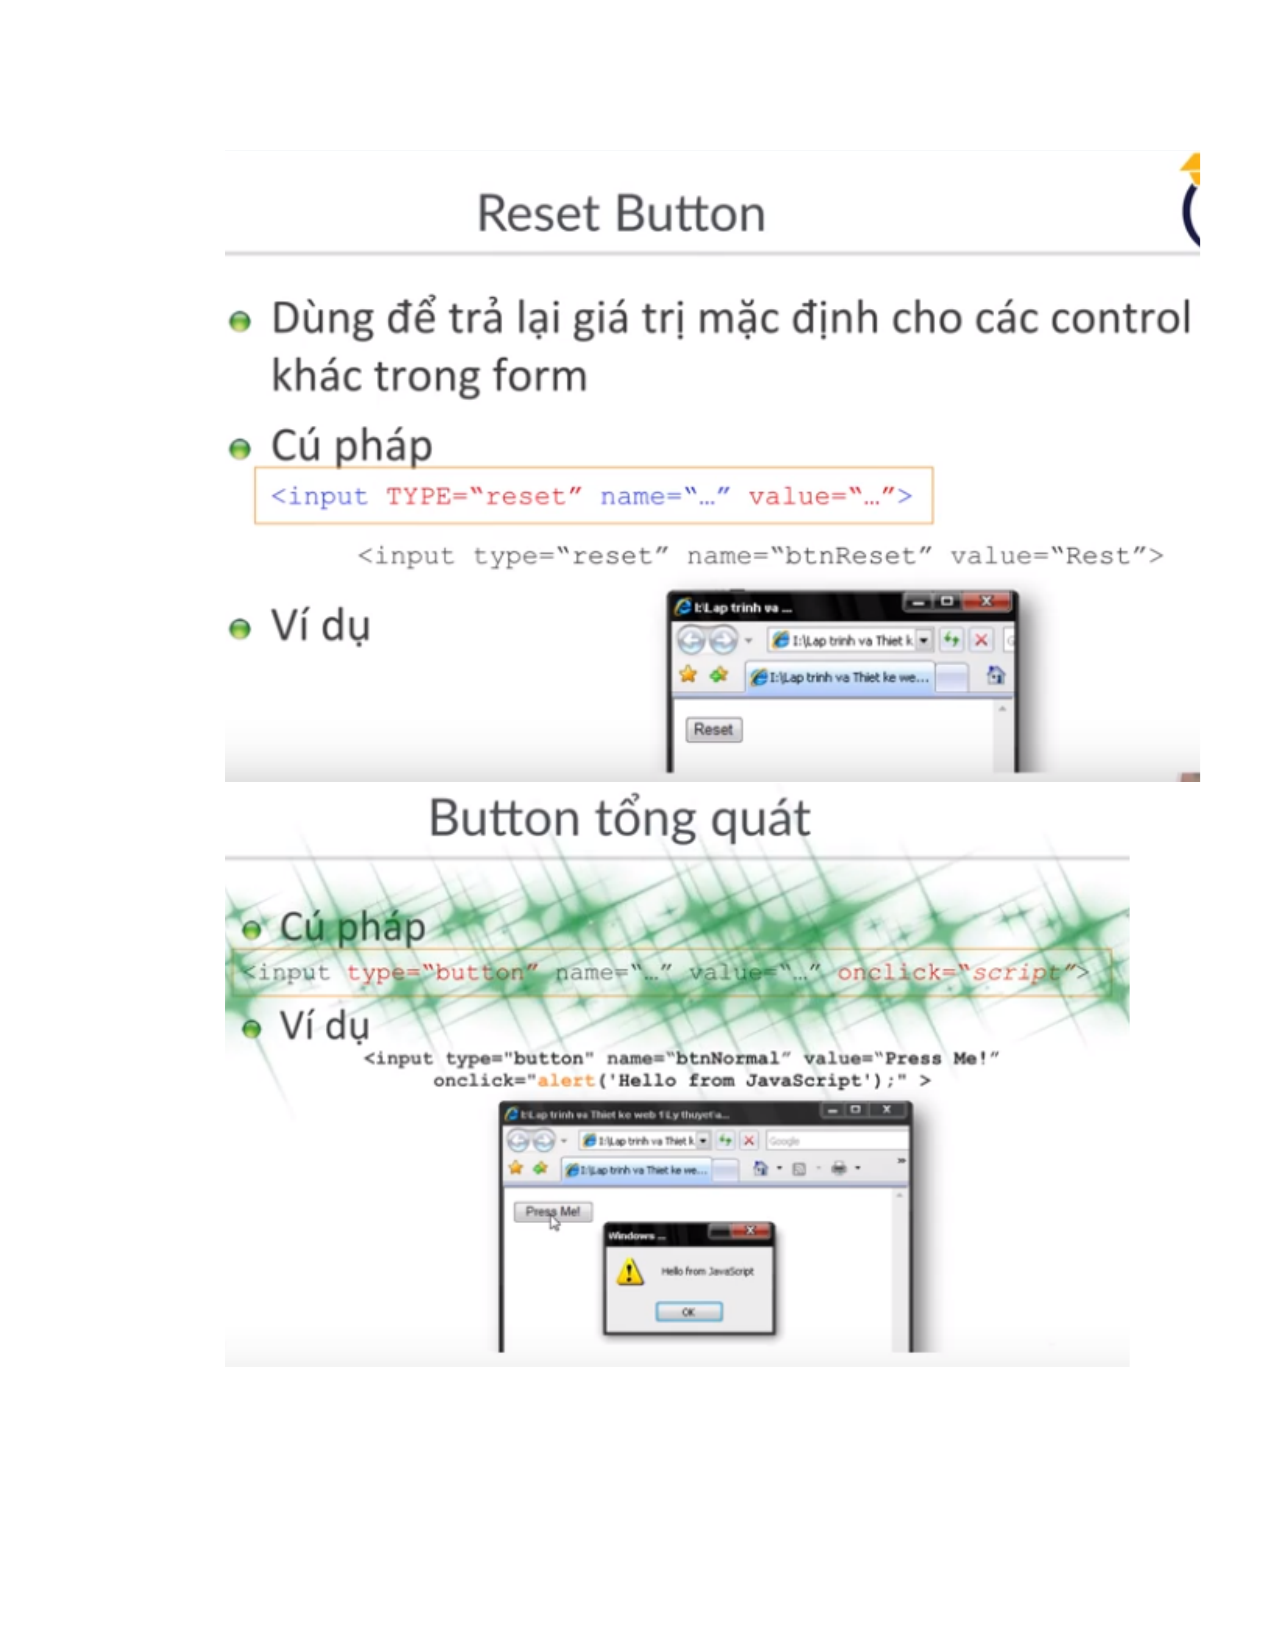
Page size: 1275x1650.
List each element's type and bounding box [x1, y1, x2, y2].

picture [225, 150, 1200, 782]
picture [225, 783, 1130, 1367]
